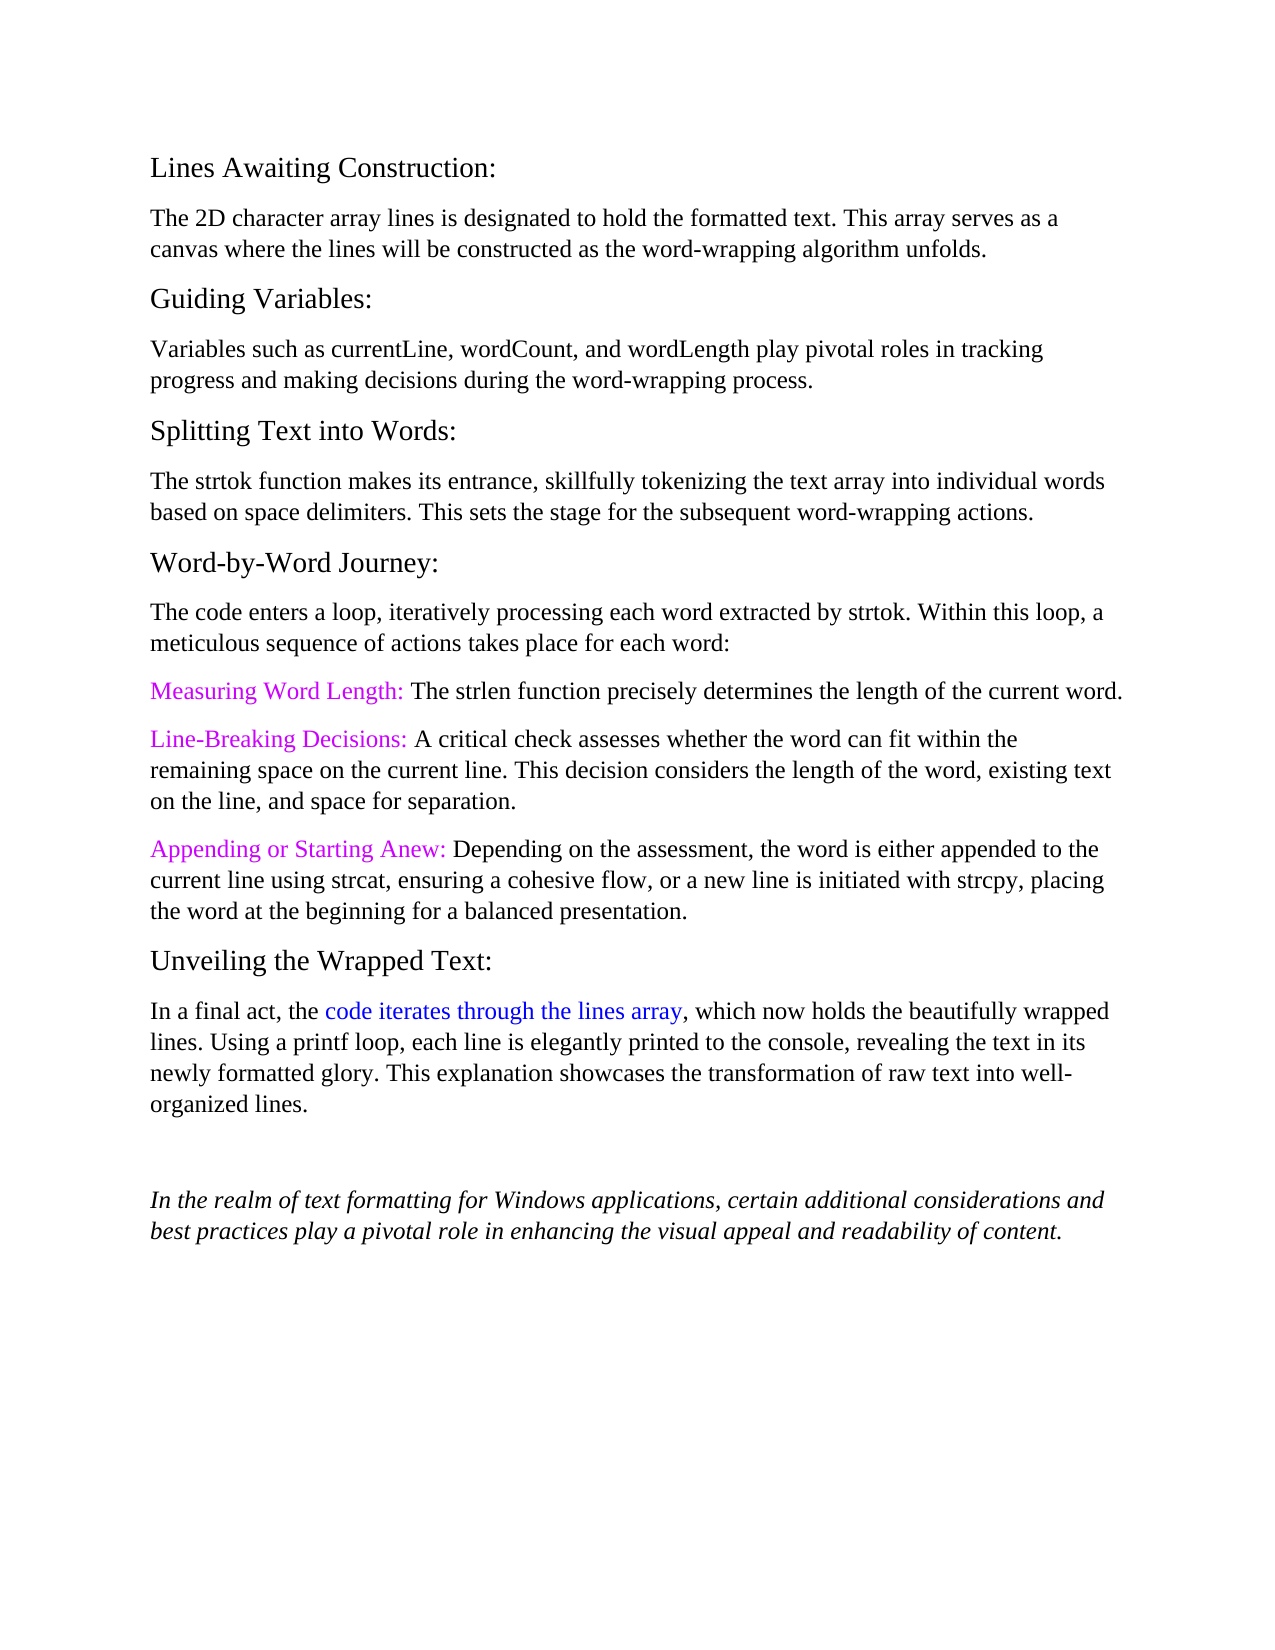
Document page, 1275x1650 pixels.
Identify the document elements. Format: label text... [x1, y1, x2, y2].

text Unveiling the Wrapped Text: [150, 943, 1125, 977]
text Line-Breaking Decisions: A critical check assesses whether the word can fit within the remaining space on the current line. This decision considers the length of the word, existing text on the line, and space for separation. [150, 724, 1125, 815]
text In a final act, the code iterates through the lines array, which now holds the beautifully wrapped lines. Using a printf loop, each line is elegantly printed to the console, revealing the text in its newly formatted glory. This explanation showcases the transformation of raw text into well-organized lines. [150, 996, 1125, 1118]
text The 2D character array lines is designated to hold the formatted text. This array serves as a canvas where the lines will be constructed as the word-wrapping algorithm unfolds. [150, 203, 1125, 263]
text Appending or Starting Anew: Depending on the assessment, the word is either appended to the current line using strcat, ensuring a cohesive flow, or a new line is initiated with strcpy, placing the word at the beginning for a balanced presentation. [150, 834, 1125, 924]
text The strtok function makes its entrance, skillfully tokenizing the text array into individual words based on space delimiters. This sets the stage for the subsequent word-wrapping actions. [150, 466, 1125, 526]
text Splitting Text into Words: [150, 413, 1125, 447]
text The code enters a loop, iteratively processing each word extracted by strtok. Within this loop, a meticulous sequence of actions takes place for each word: [150, 597, 1125, 657]
text Word-by-Word Journey: [150, 545, 1125, 578]
text Lines Awaiting Construction: [150, 150, 1125, 183]
text Measuring Word Length: The strlen function precisely determines the length of the current word. [150, 676, 1125, 705]
text Guiding Variables: [150, 282, 1125, 315]
text Variables such as currentLine, wordCount, and wordLength play pivotal roles in tracking progress and making decisions during the word-wrapping process. [150, 334, 1125, 394]
text In the realm of text formatting for Windows applications, certain additional considerations and best practices play a pivotal role in enhancing the visual appeal and readability of content. [150, 1185, 1125, 1245]
